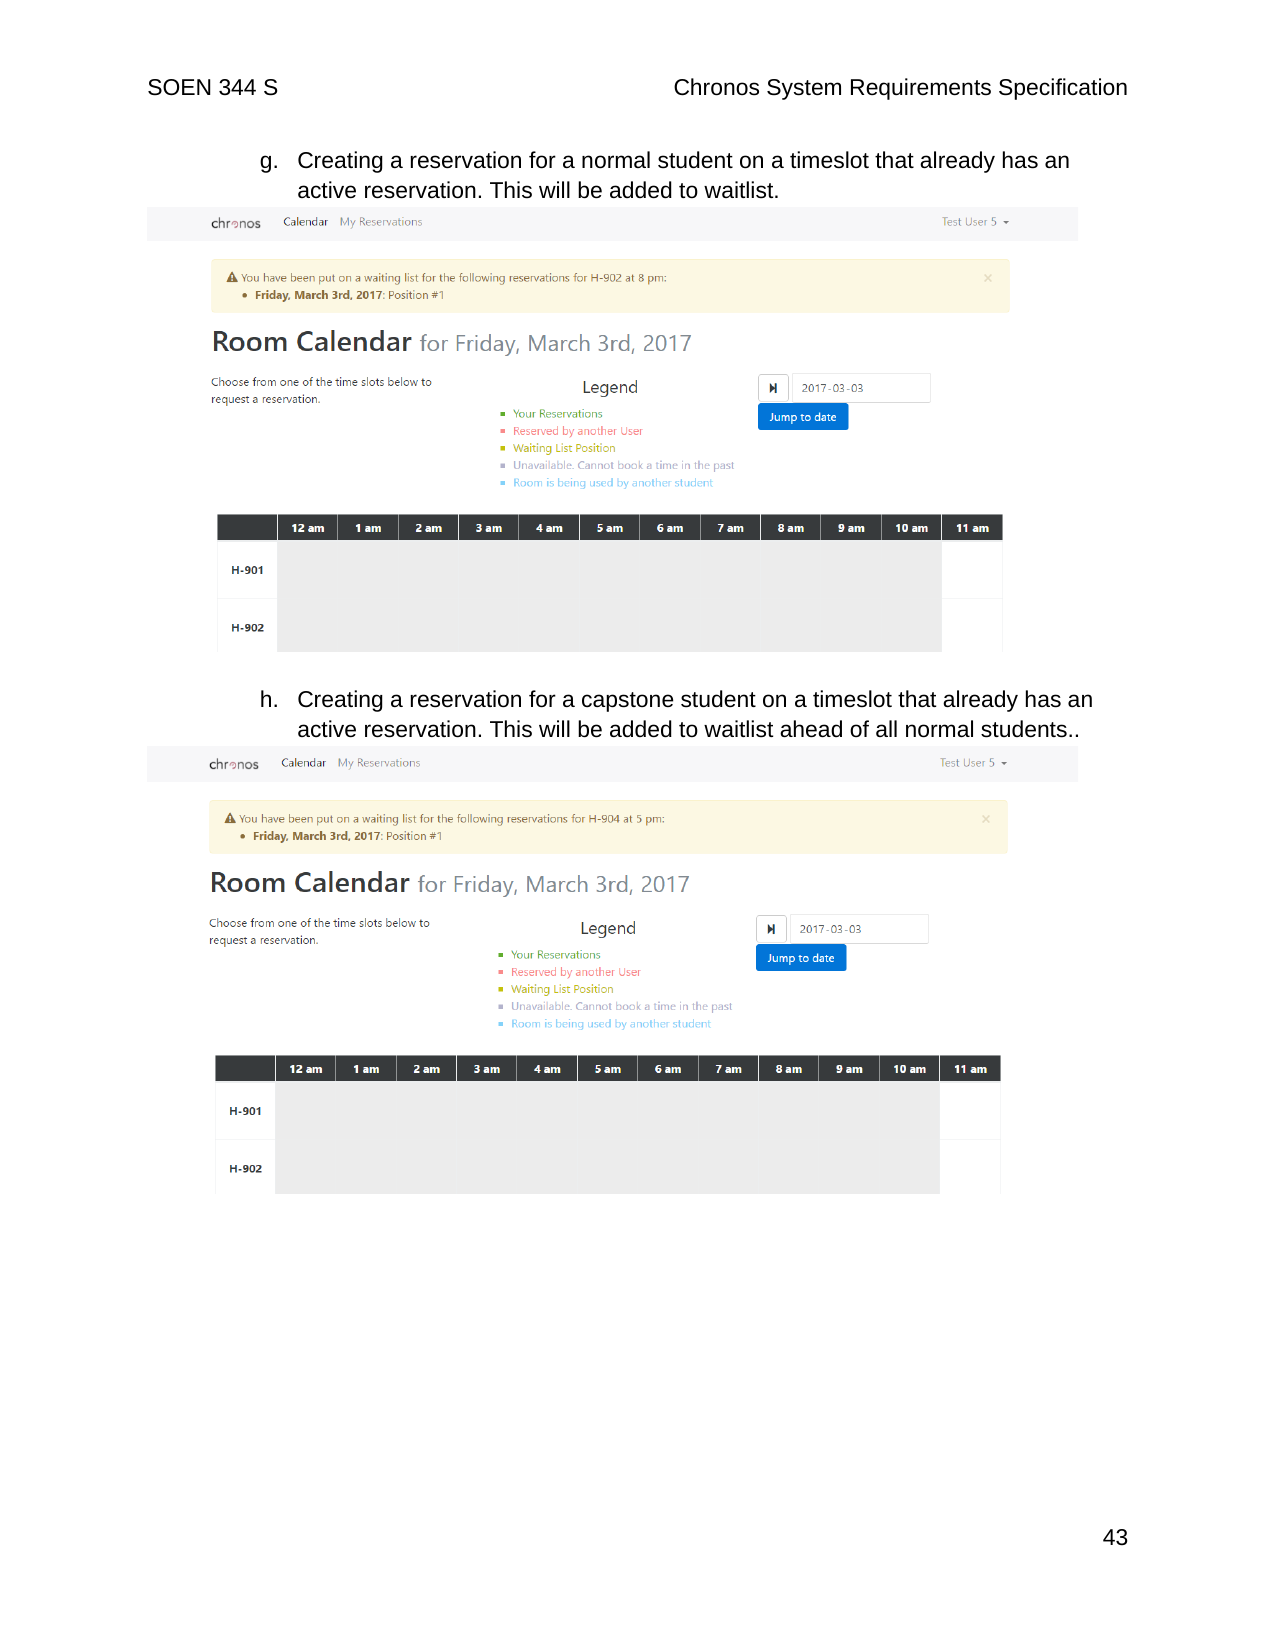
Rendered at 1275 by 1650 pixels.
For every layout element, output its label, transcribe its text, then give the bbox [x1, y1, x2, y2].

picture [147, 207, 1079, 652]
list Creating a reservation for a capstone student on a timeslot that already has an active reservation. This will be added to waitlist ahead of all normal students.. [259, 686, 1128, 742]
list Creating a reservation for a normal student on a timeslot that already has an active reservation. This will be added to waitlist. [259, 147, 1128, 203]
picture [147, 746, 1079, 1194]
